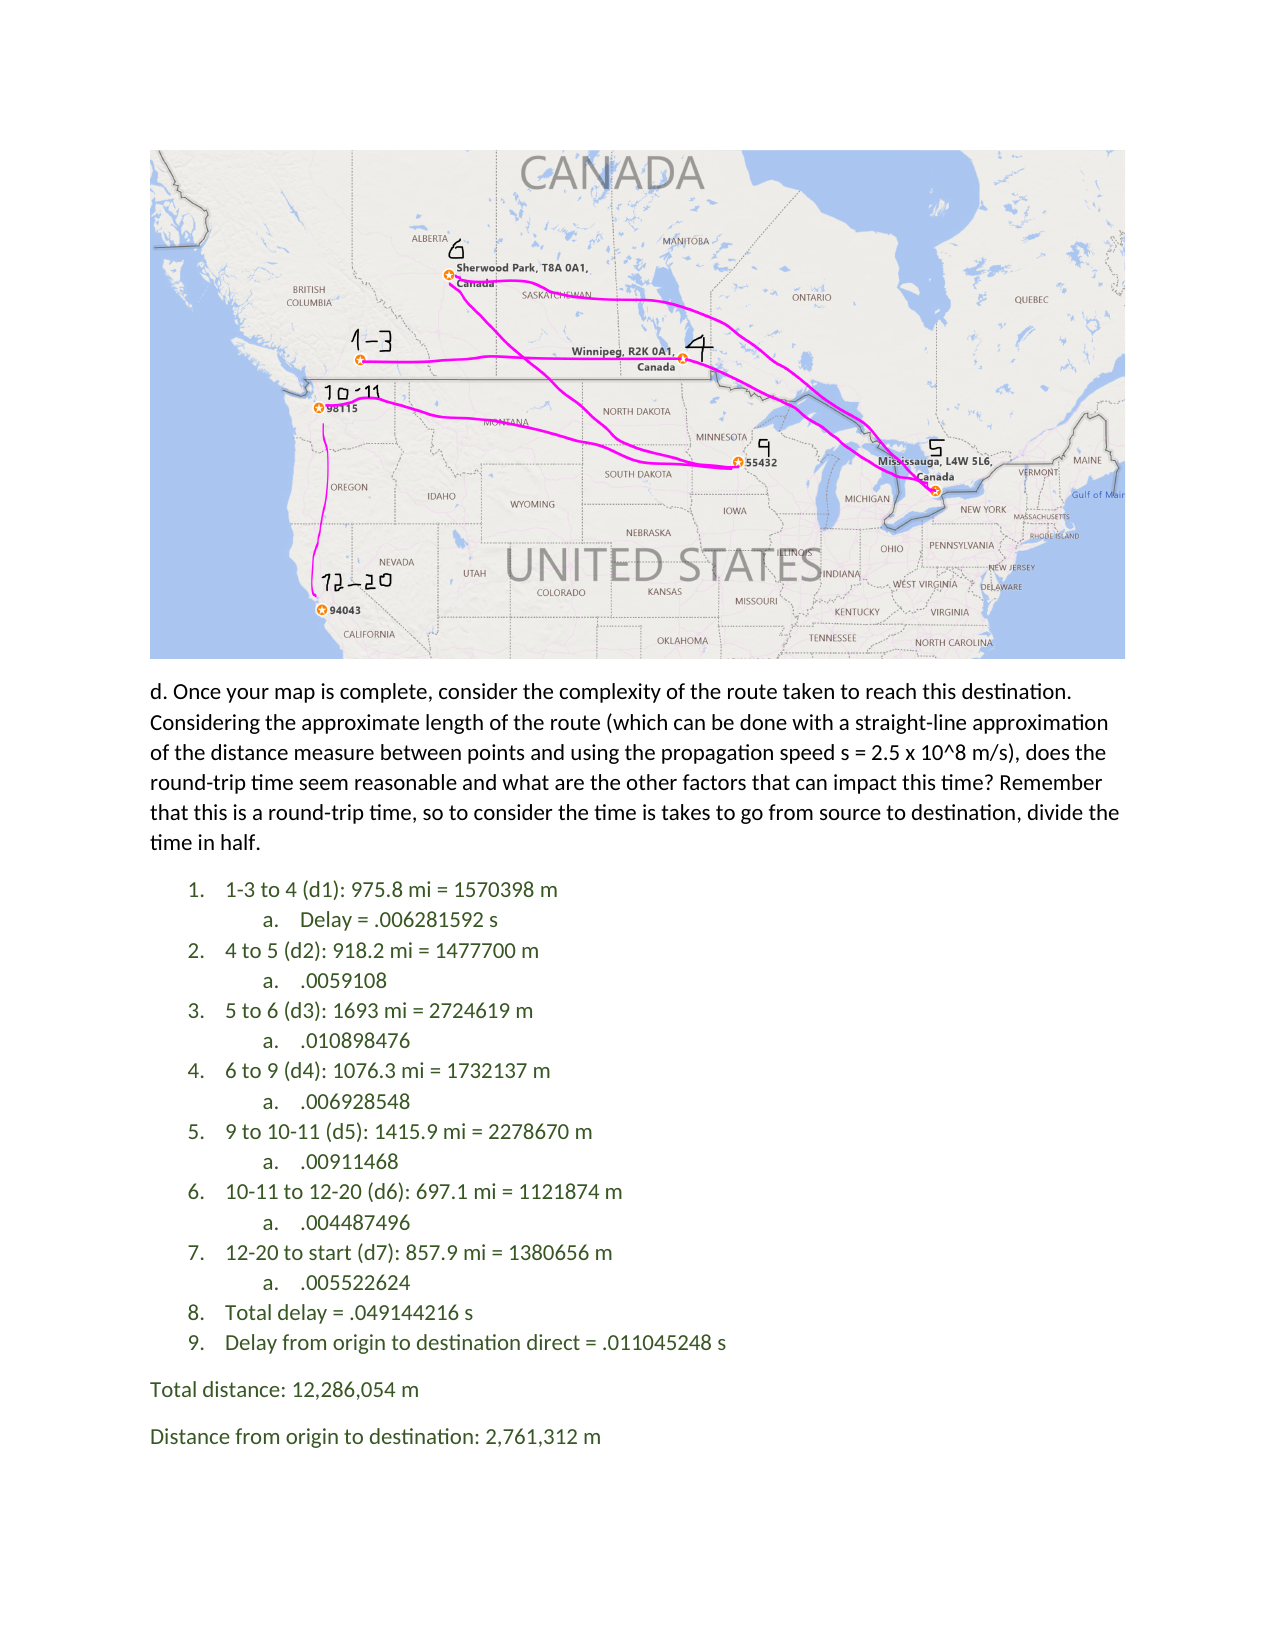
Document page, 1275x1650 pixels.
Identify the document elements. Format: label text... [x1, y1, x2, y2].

text Total distance: 12,286,054 m [150, 1375, 1125, 1403]
list .004487496 [262, 1208, 1125, 1236]
picture [150, 150, 1125, 659]
list 4 to 5 (d2): 918.2 mi = 1477700 m [187, 936, 1125, 964]
list 12-20 to start (d7): 857.9 mi = 1380656 m [187, 1238, 1125, 1266]
list 10-11 to 12-20 (d6): 697.1 mi = 1121874 m [187, 1177, 1125, 1205]
list .006928548 [262, 1087, 1125, 1115]
list .00911468 [262, 1147, 1125, 1175]
list Total delay = .049144216 s [187, 1298, 1125, 1326]
list Delay from origin to destination direct = .011045248 s [187, 1328, 1125, 1356]
list 6 to 9 (d4): 1076.3 mi = 1732137 m [187, 1057, 1125, 1084]
list Delay = .006281592 s [262, 906, 1125, 933]
list 1-3 to 4 (d1): 975.8 mi = 1570398 m [187, 875, 1125, 903]
text Distance from origin to destination: 2,761,312 m [150, 1422, 1125, 1450]
text d. Once your map is complete, consider the complexity of the route taken to reach this destination. Considering the approximate length of the route (which can be done with a straight-line approximation of the distance measure between points and using the propagation speed s = 2.5 x 10^8 m/s), does the round-trip time seem reasonable and what are the other factors that can impact this time? Remember that this is a round-trip time, so to consider the time is takes to go from source to destination, divide the time in half. [150, 677, 1125, 856]
list 9 to 10-11 (d5): 1415.9 mi = 2278670 m [187, 1117, 1125, 1145]
list .010898476 [262, 1026, 1125, 1054]
list .005522624 [262, 1268, 1125, 1296]
list .0059108 [262, 966, 1125, 994]
list 5 to 6 (d3): 1693 mi = 2724619 m [187, 996, 1125, 1024]
